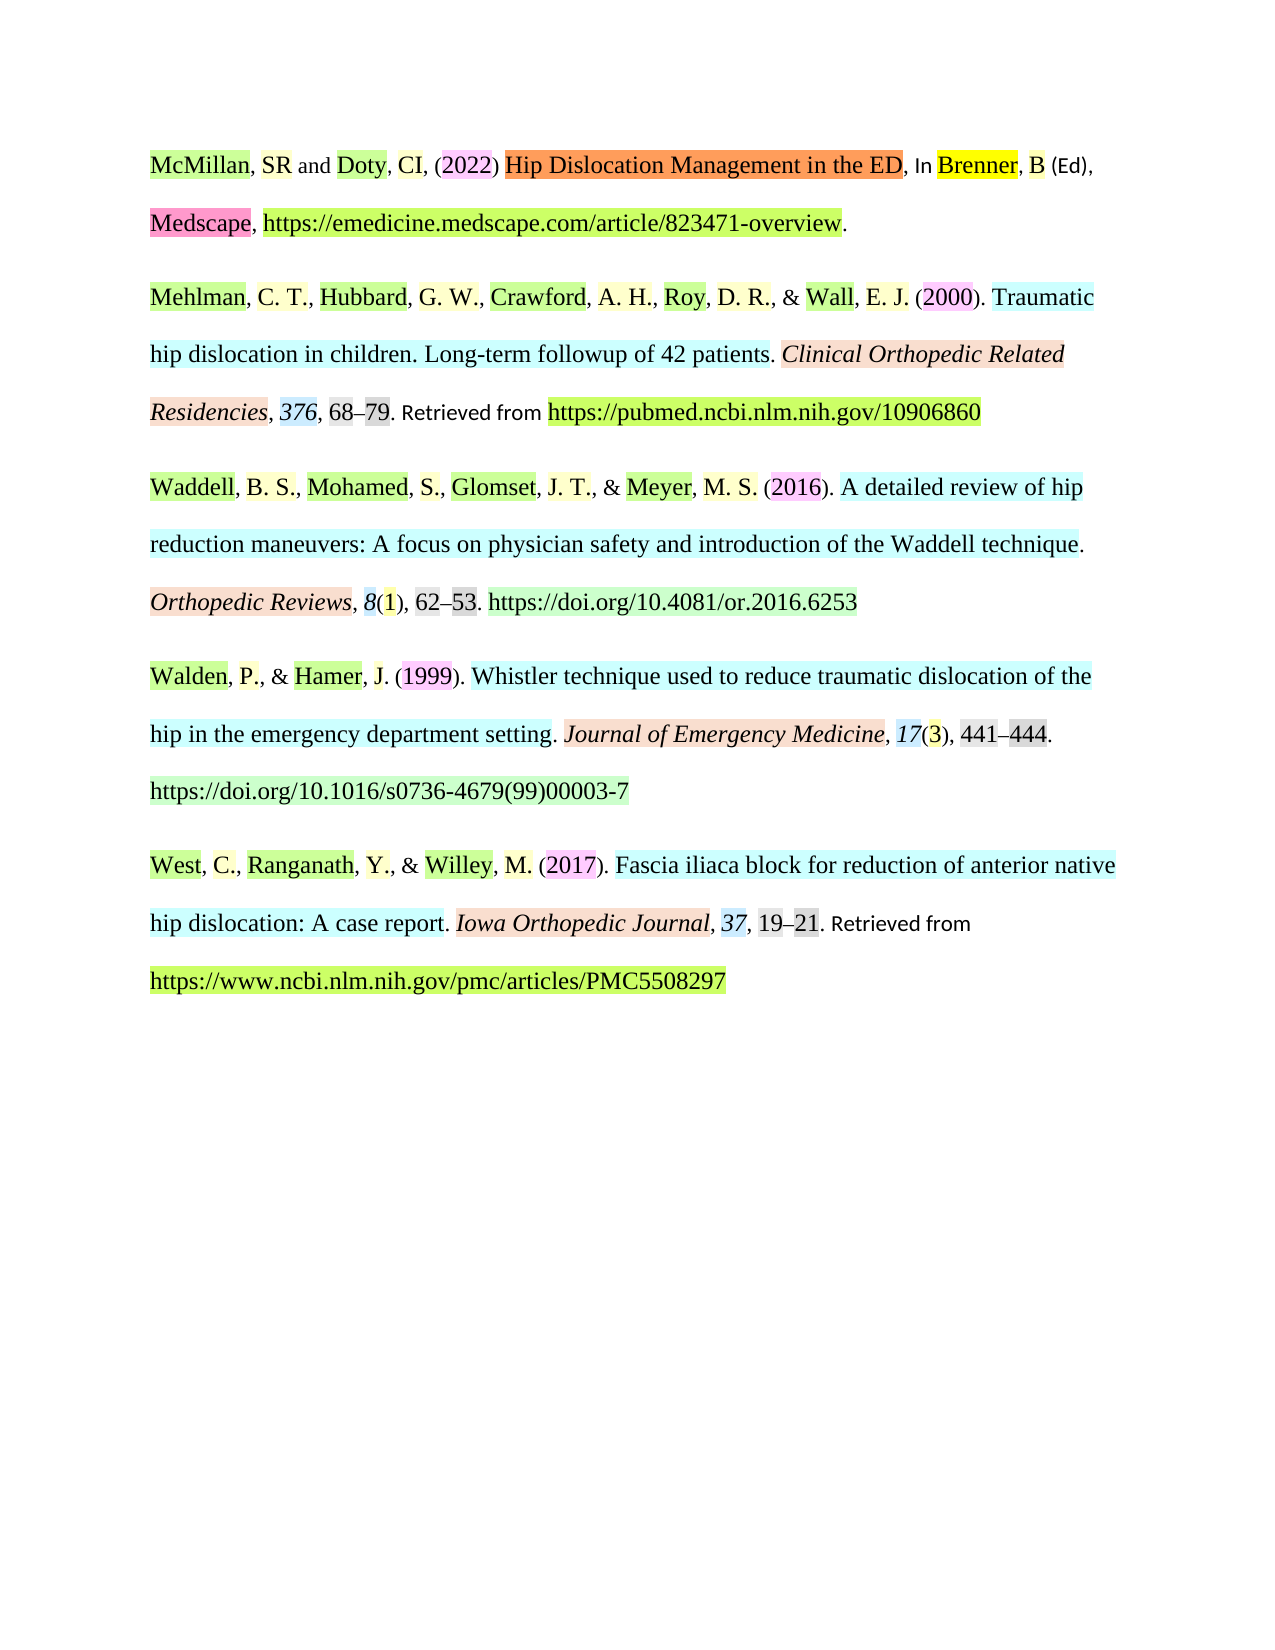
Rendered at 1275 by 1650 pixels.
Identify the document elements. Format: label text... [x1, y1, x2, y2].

text West, C., Ranganath, Y., & Willey, M. (2017). Fascia iliaca block for reduction of anterior native hip dislocation: A case report. Iowa Orthopedic Journal, 37, 19–21. Retrieved from https://www.ncbi.nlm.nih.gov/pmc/articles/PMC5508297 [150, 850, 1125, 994]
text McMillan, SR and Doty, CI, (2022) Hip Dislocation Management in the ED, In Brenner, B (Ed), Medscape, https://emedicine.medscape.com/article/823471-overview. [150, 150, 1125, 237]
text Walden, P., & Hamer, J. (1999). Whistler technique used to reduce traumatic dislocation of the hip in the emergency department setting. Journal of Emergency Medicine, 17(3), 441–444. https://doi.org/10.1016/s0736-4679(99)00003-7 [150, 661, 1125, 805]
text Waddell, B. S., Mohamed, S., Glomset, J. T., & Meyer, M. S. (2016). A detailed review of hip reduction maneuvers: A focus on physician safety and introduction of the Waddell technique. Orthopedic Reviews, 8(1), 62–53. https://doi.org/10.4081/or.2016.6253 [150, 472, 1125, 616]
text Mehlman, C. T., Hubbard, G. W., Crawford, A. H., Roy, D. R., & Wall, E. J. (2000). Traumatic hip dislocation in children. Long-term followup of 42 patients. Clinical Orthopedic Related Residencies, 376, 68–79. Retrieved from https://pubmed.ncbi.nlm.nih.gov/10906860 [150, 282, 1125, 426]
